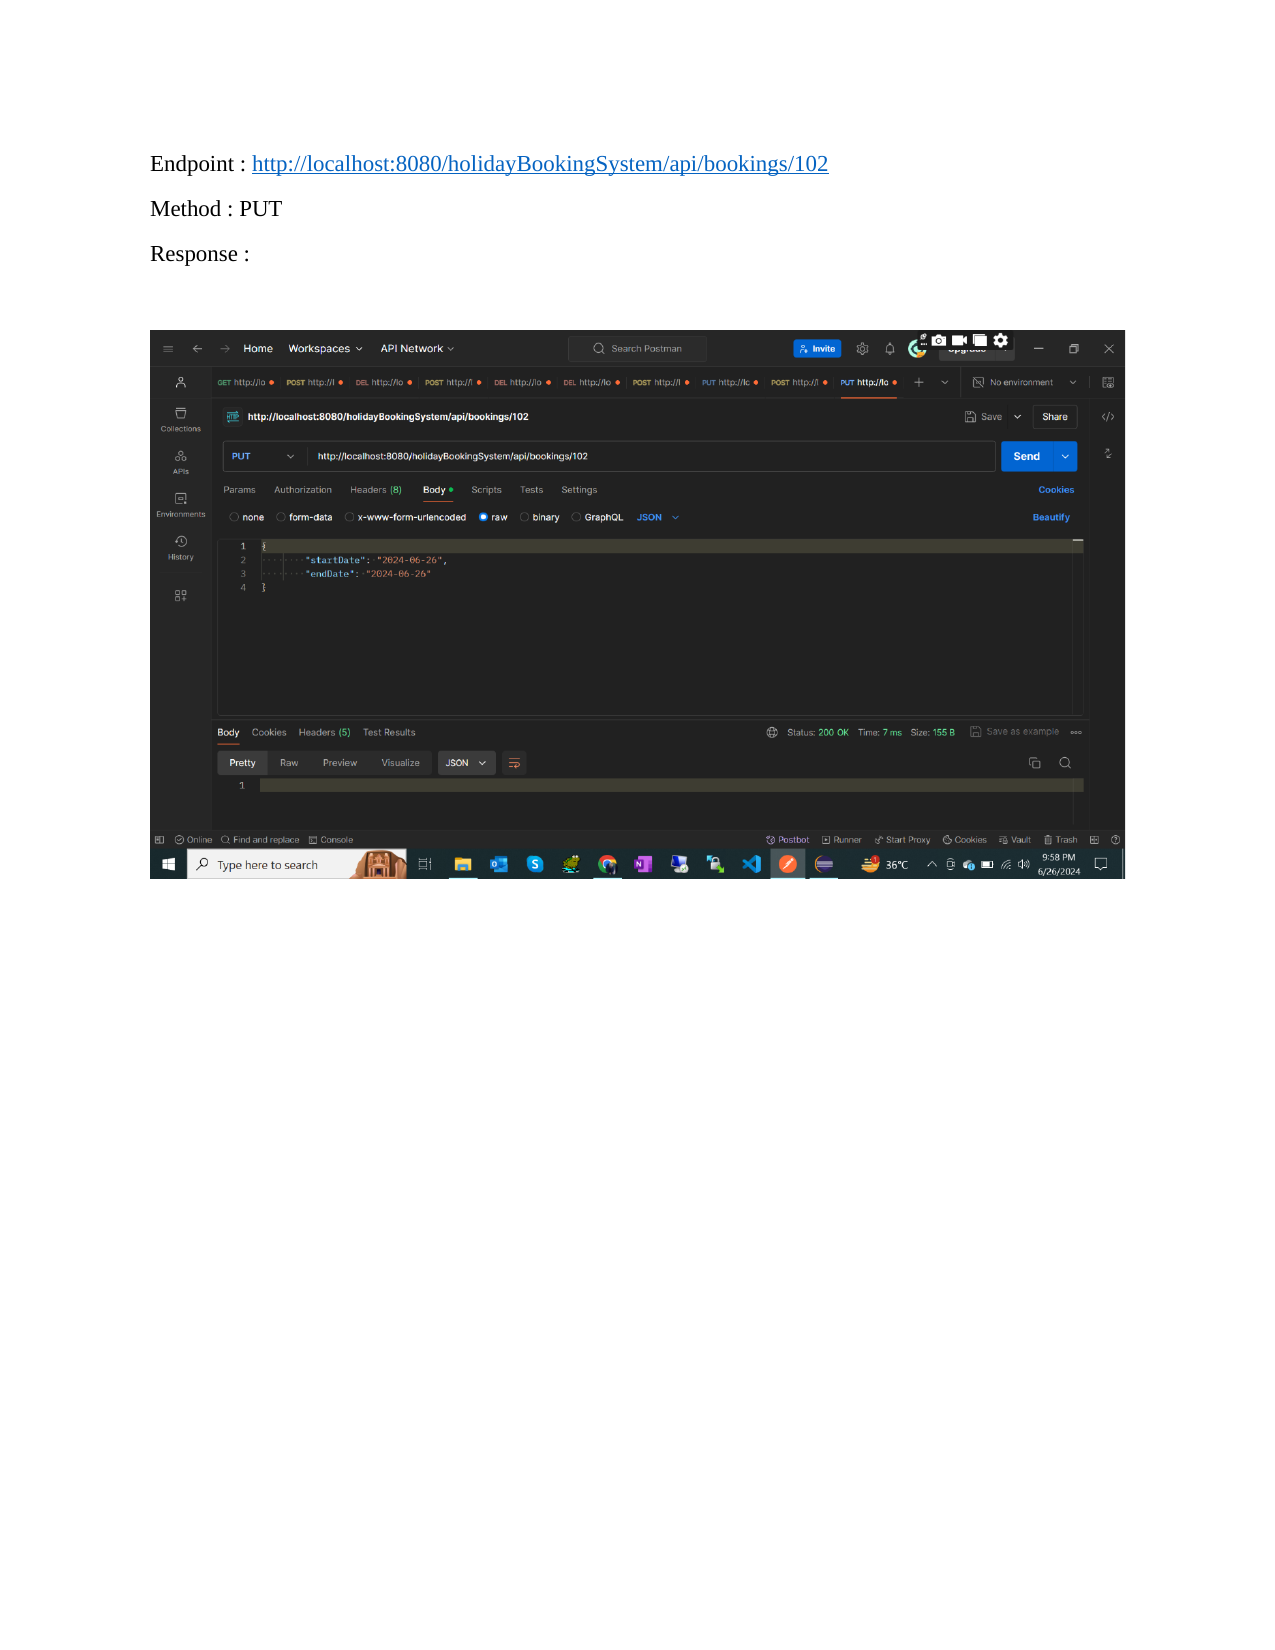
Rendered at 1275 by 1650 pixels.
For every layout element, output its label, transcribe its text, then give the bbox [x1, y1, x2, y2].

picture [150, 330, 1125, 879]
text Response : [150, 240, 1125, 267]
text Method : PUT [150, 195, 1125, 221]
text Endpoint : http://localhost:8080/holidayBookingSystem/api/bookings/102 [150, 150, 1125, 176]
